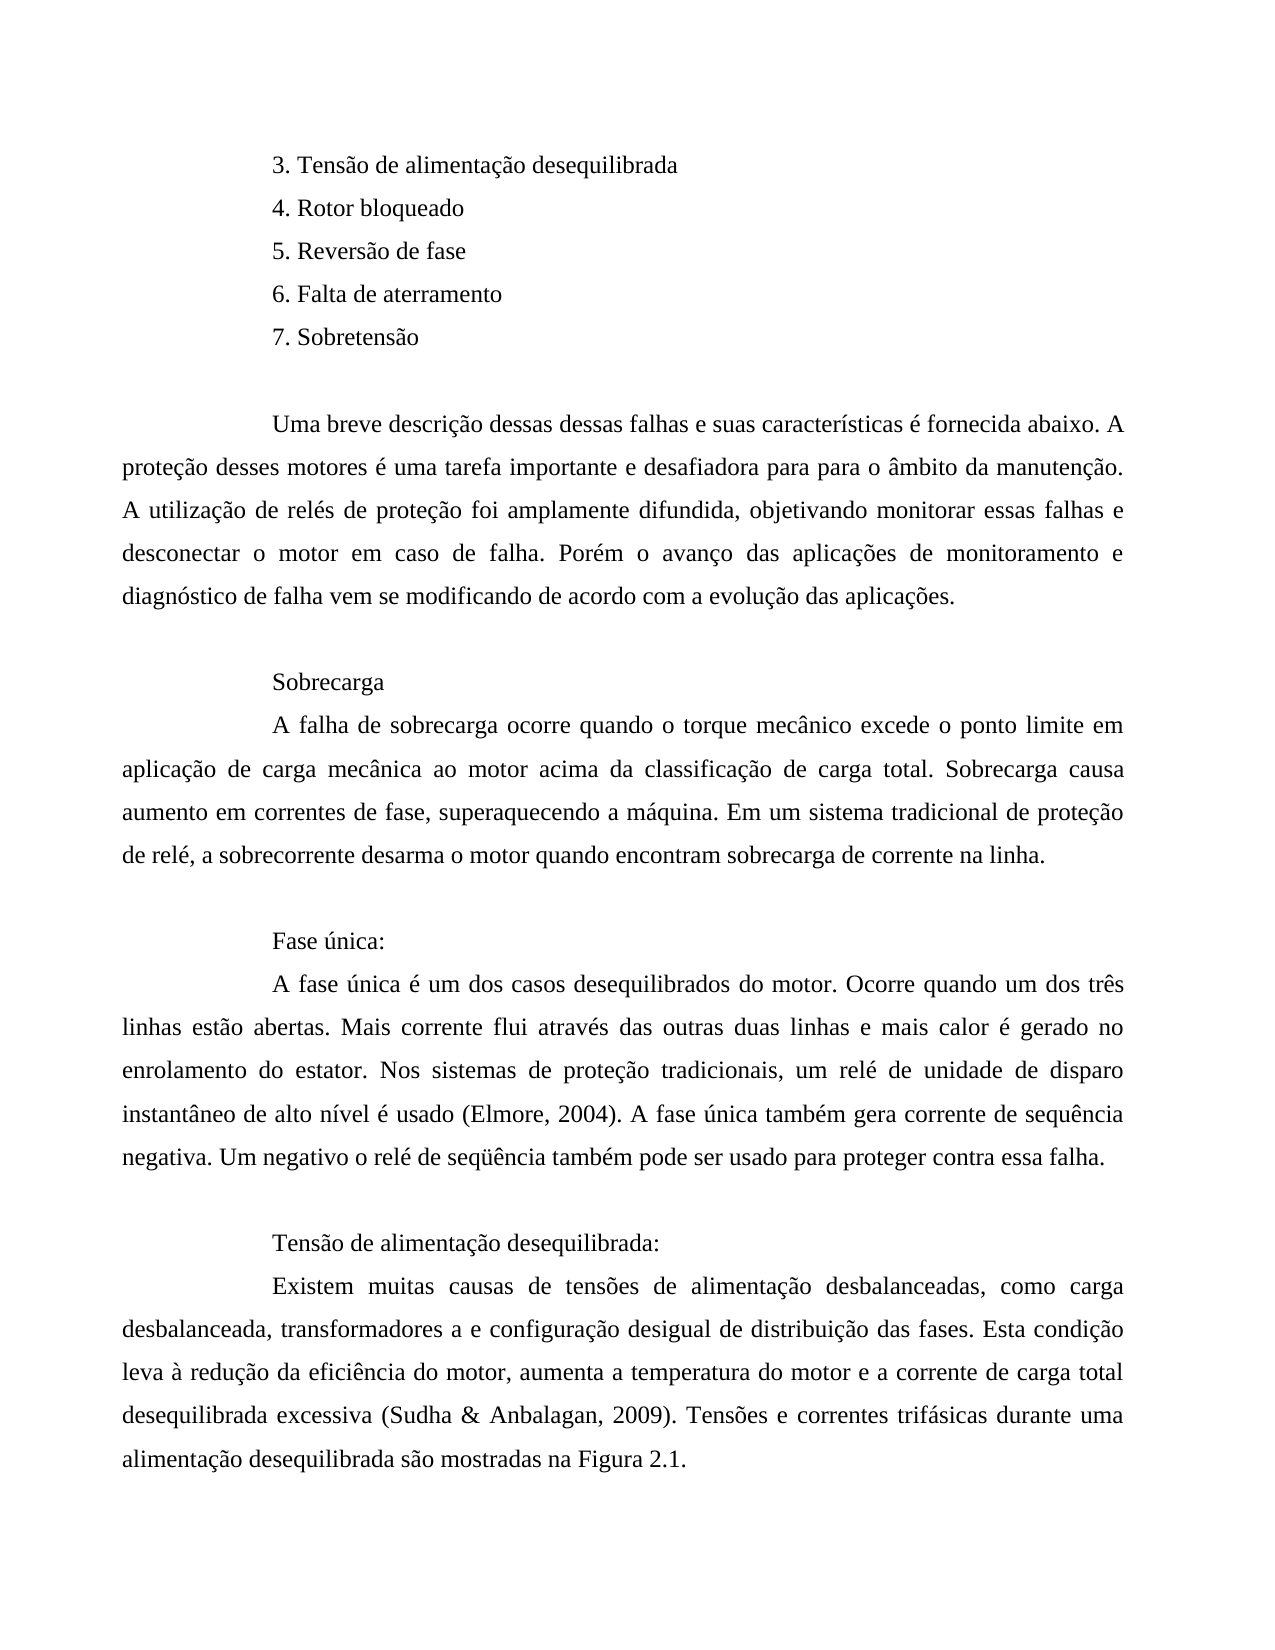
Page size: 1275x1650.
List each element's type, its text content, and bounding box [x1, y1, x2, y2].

text 7. Sobretensão [122, 322, 1125, 351]
text 4. Rotor bloqueado [122, 193, 1125, 222]
text Existem muitas causas de tensões de alimentação desbalanceadas, como carga desbalanceada, transformadores a e configuração desigual de distribuição das fases. Esta condição leva à redução da eficiência do motor, aumenta a temperatura do motor e a corrente de carga total desequilibrada excessiva (Sudha & Anbalagan, 2009). Tensões e correntes trifásicas durante uma alimentação desequilibrada são mostradas na Figura 2.1. [122, 1271, 1125, 1472]
text A falha de sobrecarga ocorre quando o torque mecânico excede o ponto limite em aplicação de carga mecânica ao motor acima da classificação de carga total. Sobrecarga causa aumento em correntes de fase, superaquecendo a máquina. Em um sistema tradicional de proteção de relé, a sobrecorrente desarma o motor quando encontram sobrecarga de corrente na linha. [122, 711, 1125, 869]
text Tensão de alimentação desequilibrada: [122, 1228, 1125, 1257]
text 5. Reversão de fase [122, 236, 1125, 265]
text Fase única: [122, 926, 1125, 955]
text Sobrecarga [122, 667, 1125, 696]
text Uma breve descrição dessas dessas falhas e suas características é fornecida abaixo. A proteção desses motores é uma tarefa importante e desafiadora para para o âmbito da manutenção. A utilização de relés de proteção foi amplamente difundida, objetivando monitorar essas falhas e desconectar o motor em caso de falha. Porém o avanço das aplicações de monitoramento e diagnóstico de falha vem se modificando de acordo com a evolução das aplicações. [122, 409, 1125, 610]
text 3. Tensão de alimentação desequilibrada [122, 150, 1125, 179]
text A fase única é um dos casos desequilibrados do motor. Ocorre quando um dos três linhas estão abertas. Mais corrente flui através das outras duas linhas e mais calor é gerado no enrolamento do estator. Nos sistemas de proteção tradicionais, um relé de unidade de disparo instantâneo de alto nível é usado (Elmore, 2004). A fase única também gera corrente de sequência negativa. Um negativo o relé de seqüência também pode ser usado para proteger contra essa falha. [122, 969, 1125, 1171]
text 6. Falta de aterramento [122, 279, 1125, 308]
